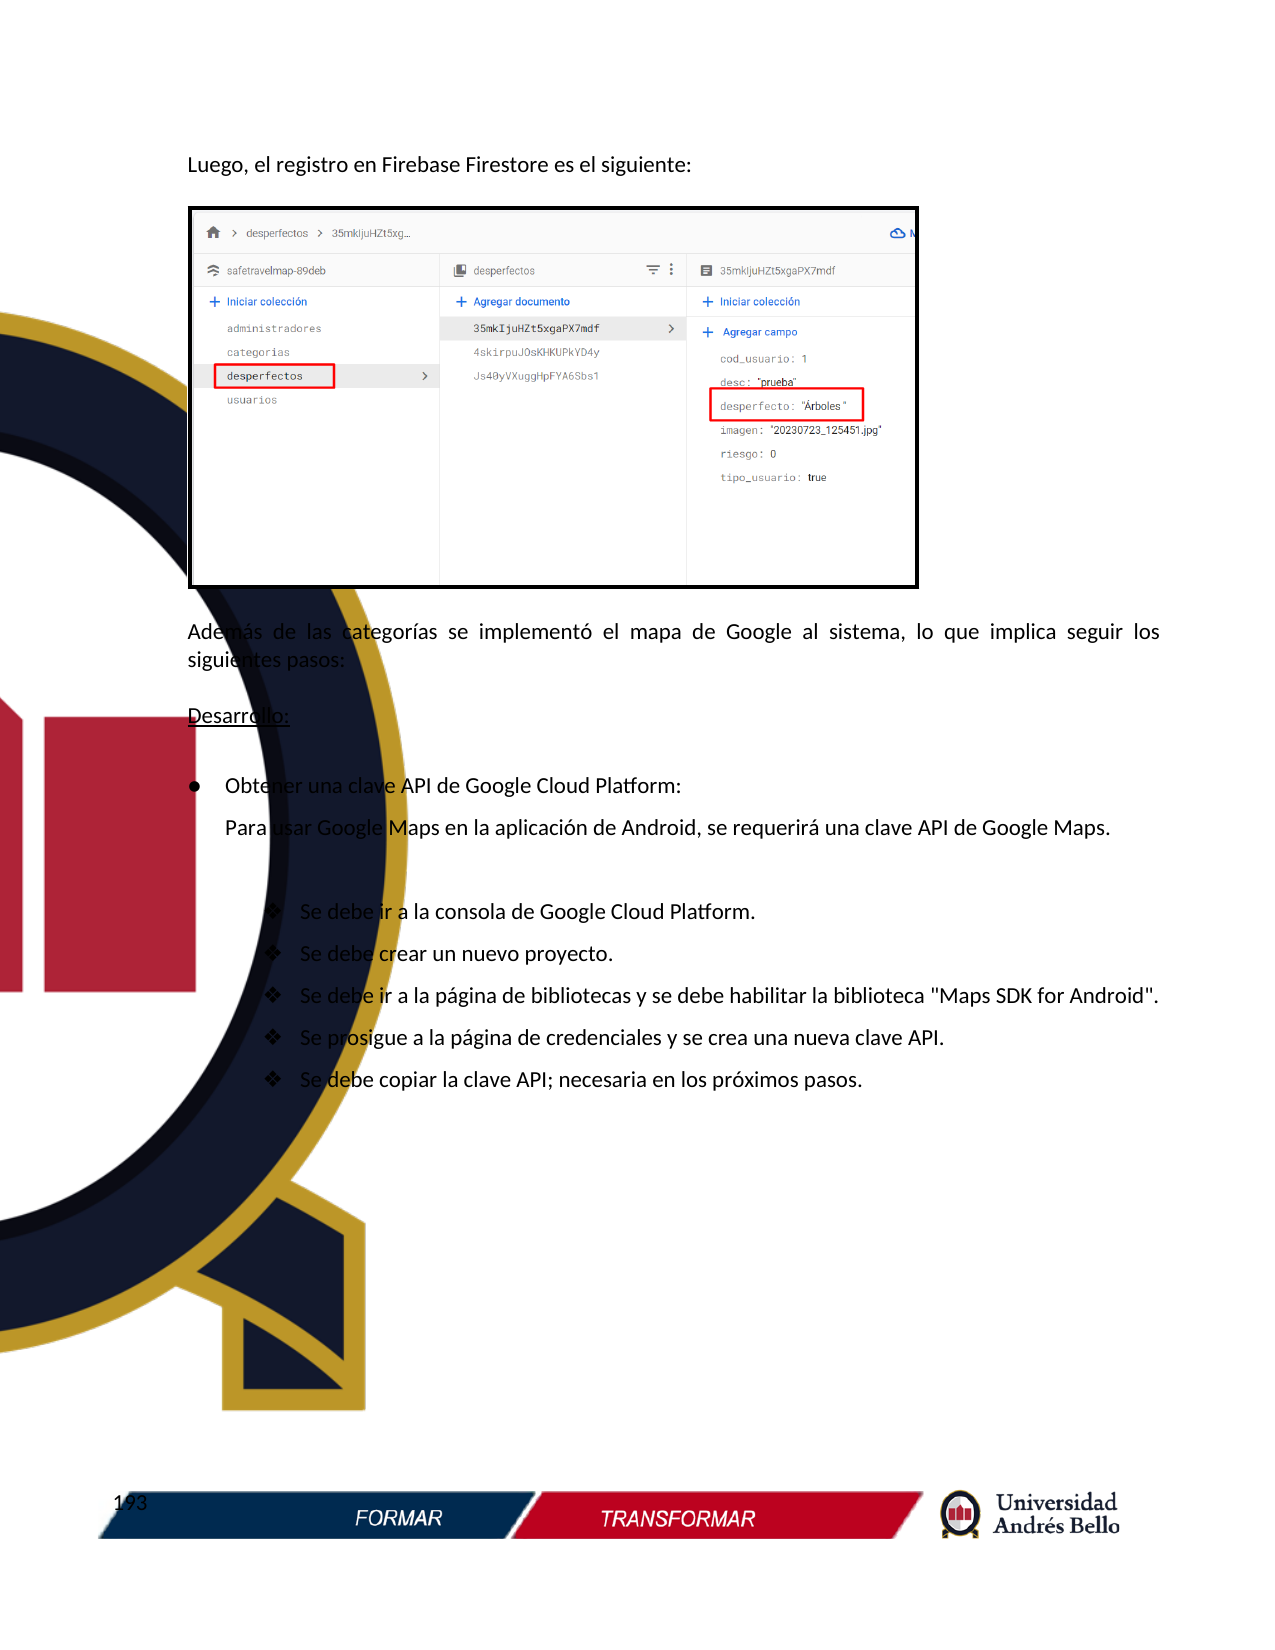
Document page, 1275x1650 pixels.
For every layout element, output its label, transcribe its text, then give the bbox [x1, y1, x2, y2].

text Para usar Google Maps en la aplicación de Android, se requerirá una clave API de Google Maps. [225, 813, 1162, 841]
list Se debe ir a la página de bibliotecas y se debe habilitar la biblioteca "Maps SDK for Android". [262, 981, 1162, 1009]
text Luego, el registro en Firebase Firestore es el siguiente: [187, 150, 1162, 178]
list Se debe crear un nuevo proyecto. [262, 939, 1162, 967]
list Obtener una clave API de Google Cloud Platform: [187, 771, 1162, 799]
picture [97, 1489, 1120, 1539]
list Se prosigue a la página de credenciales y se crea una nueva clave API. [262, 1023, 1162, 1051]
text Además de las categorías se implementó el mapa de Google al sistema, lo que implica seguir los siguientes pasos: [187, 617, 1162, 673]
list Se debe ir a la consola de Google Cloud Platform. [262, 897, 1162, 925]
picture [192, 210, 915, 585]
list Se debe copiar la clave API; necesaria en los próximos pasos. [262, 1065, 1162, 1093]
text Desarrollo: [187, 701, 1162, 729]
picture [0, 299, 422, 1423]
